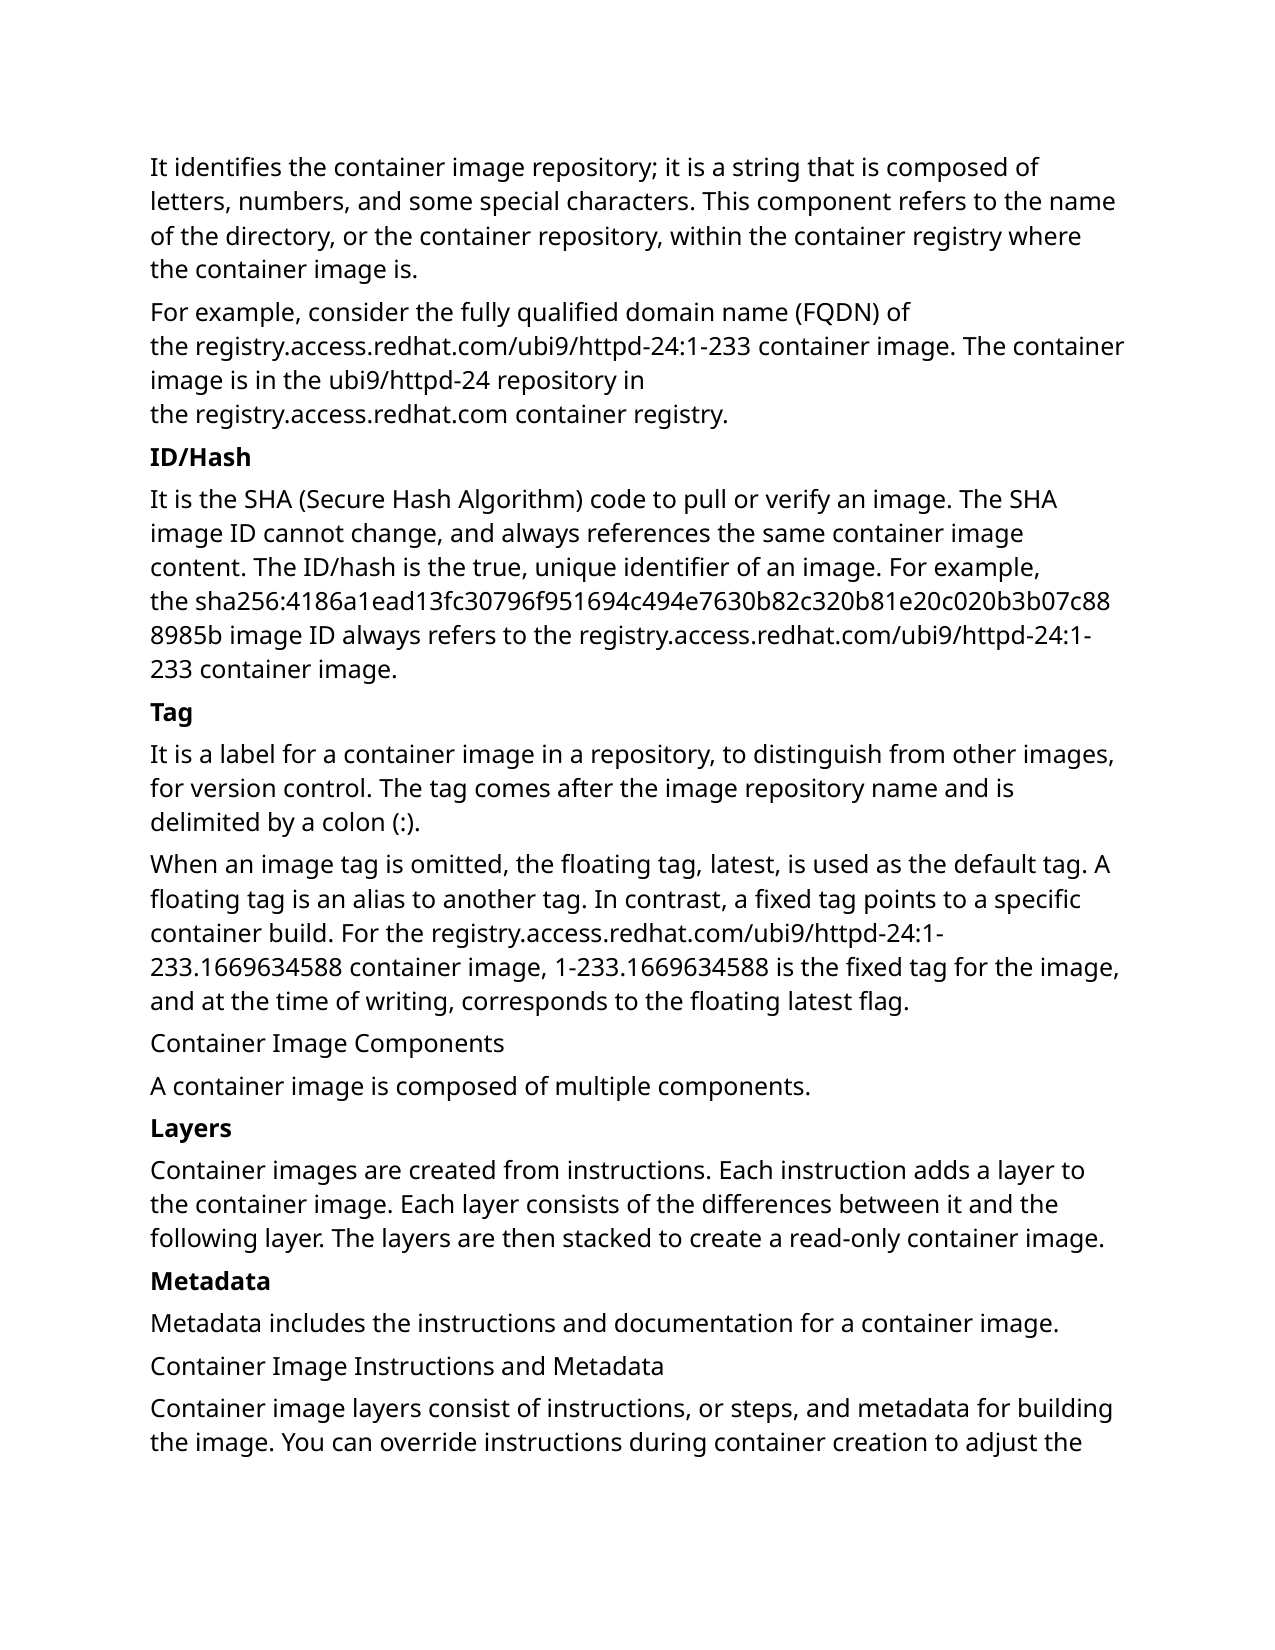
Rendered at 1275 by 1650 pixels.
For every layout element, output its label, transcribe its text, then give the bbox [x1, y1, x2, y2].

text Metadata includes the instructions and documentation for a container image. [150, 1306, 1125, 1340]
text Container images are created from instructions. Each instruction adds a layer to the container image. Each layer consists of the differences between it and the following layer. The layers are then stacked to create a read-only container image. [150, 1153, 1125, 1255]
text It identifies the container image repository; it is a string that is composed of letters, numbers, and some special characters. This component refers to the name of the directory, or the container repository, within the container registry where the container image is. [150, 150, 1125, 286]
text Tag [150, 694, 1125, 728]
text When an image tag is omitted, the floating tag, latest, is used as the default tag. A floating tag is an alias to another tag. In contrast, a fixed tag points to a specific container build. For the registry.access.redhat.com/ubi9/httpd-24:1-233.1669634588 container image, 1-233.1669634588 is the fixed tag for the image, and at the time of writing, corresponds to the floating latest flag. [150, 847, 1125, 1017]
text Metadata [150, 1263, 1125, 1298]
text Layers [150, 1111, 1125, 1145]
text Container Image Instructions and Metadata [150, 1348, 1125, 1382]
text It is a label for a container image in a repository, to distinguish from other images, for version control. The tag comes after the image repository name and is delimited by a colon (:). [150, 737, 1125, 839]
text A container image is composed of multiple components. [150, 1068, 1125, 1102]
text ID/Hash [150, 439, 1125, 473]
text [150, 1391, 1125, 1459]
text For example, consider the fully qualified domain name (FQDN) of the registry.access.redhat.com/ubi9/httpd-24:1-233 container image. The container image is in the ubi9/httpd-24 repository in the registry.access.redhat.com container registry. [150, 294, 1125, 431]
text Container Image Components [150, 1026, 1125, 1060]
text It is the SHA (Secure Hash Algorithm) code to pull or verify an image. The SHA image ID cannot change, and always references the same container image content. The ID/hash is the true, unique identifier of an image. For example, the sha256:4186a1ead13fc30796f951694c494e7630b82c320b81e20c020b3b07c888985b image ID always refers to the registry.access.redhat.com/ubi9/httpd-24:1-233 container image. [150, 482, 1125, 686]
